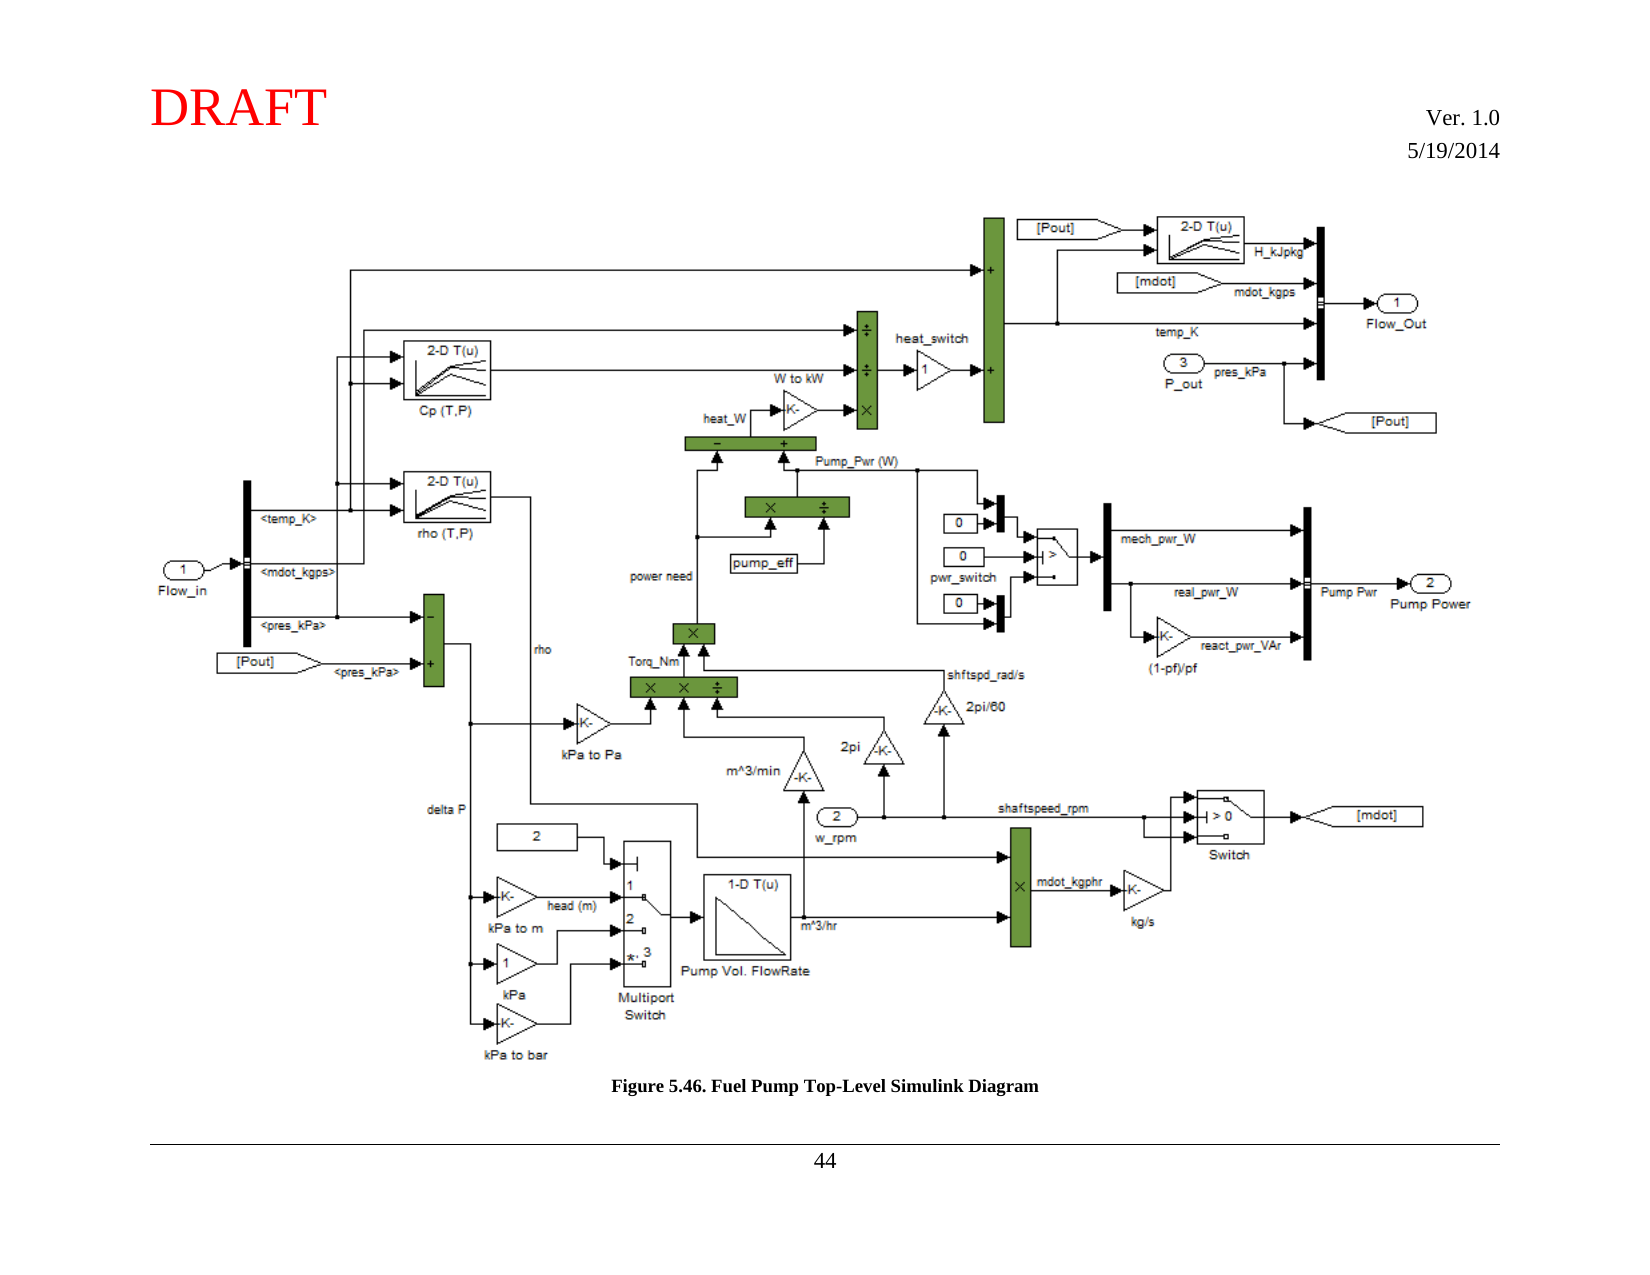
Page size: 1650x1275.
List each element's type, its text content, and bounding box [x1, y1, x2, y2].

picture [150, 192, 1500, 1073]
